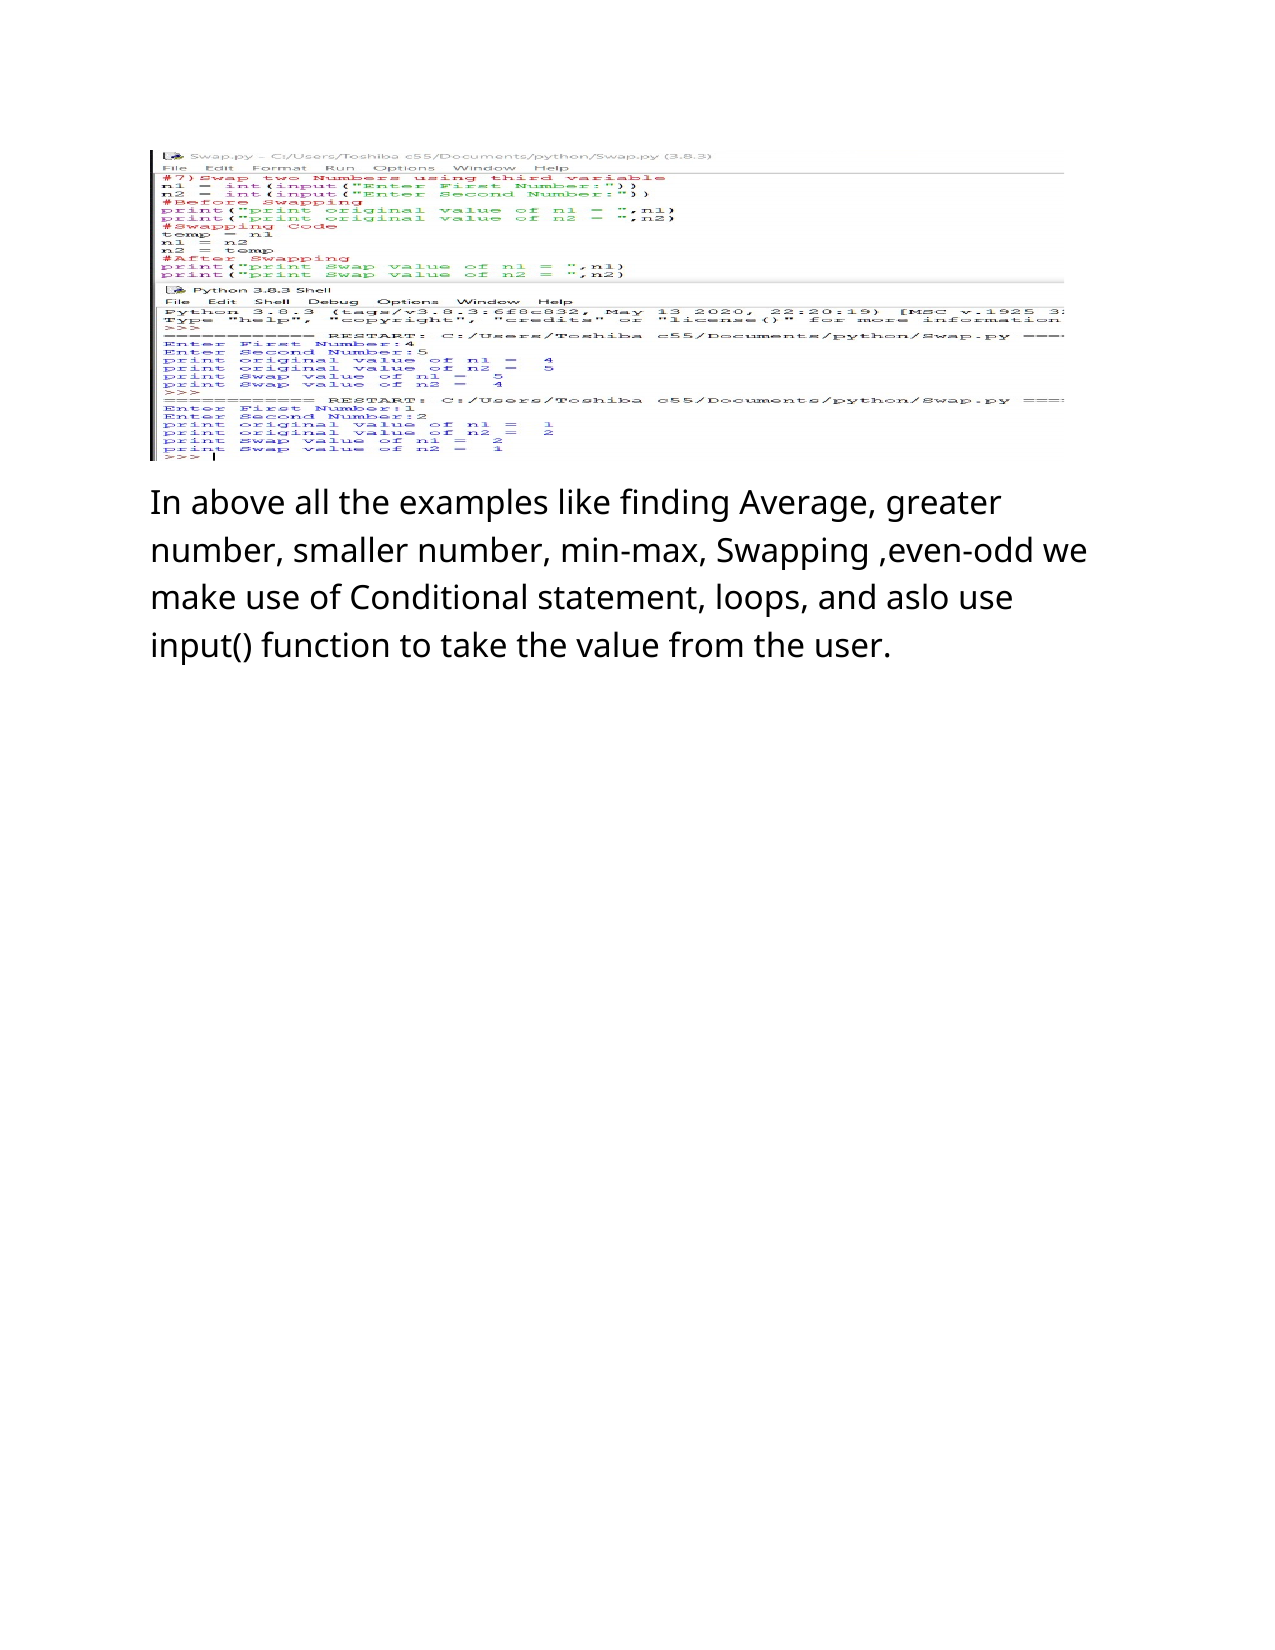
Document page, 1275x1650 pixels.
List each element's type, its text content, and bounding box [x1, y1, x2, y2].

text In above all the examples like finding Average, greater number, smaller number, min-max, Swapping ,even-odd we make use of Conditional statement, loops, and aslo use input() function to take the value from the user. [150, 479, 1125, 667]
picture [150, 150, 1065, 461]
